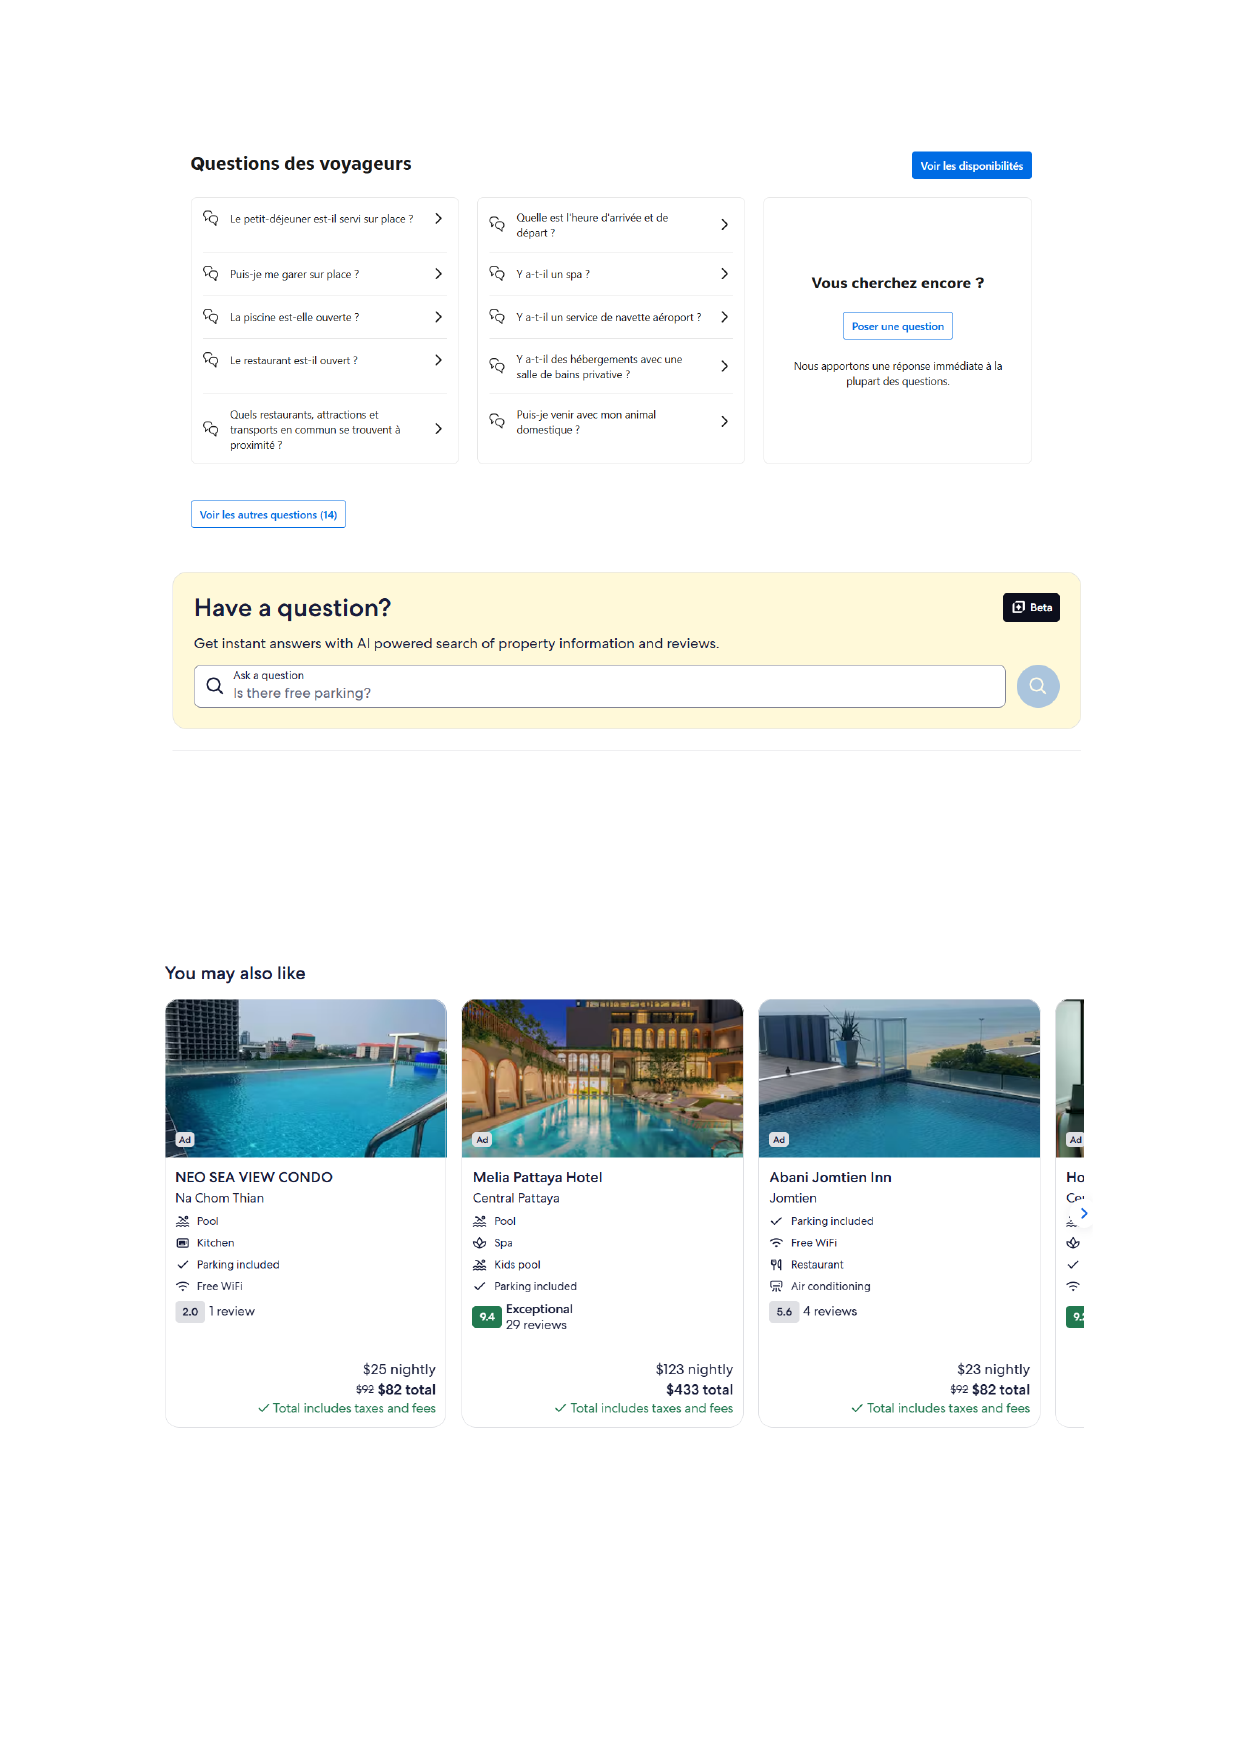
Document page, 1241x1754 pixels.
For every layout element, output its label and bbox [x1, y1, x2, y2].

picture [147, 147, 1093, 539]
picture [147, 955, 1093, 1439]
picture [147, 560, 1093, 766]
